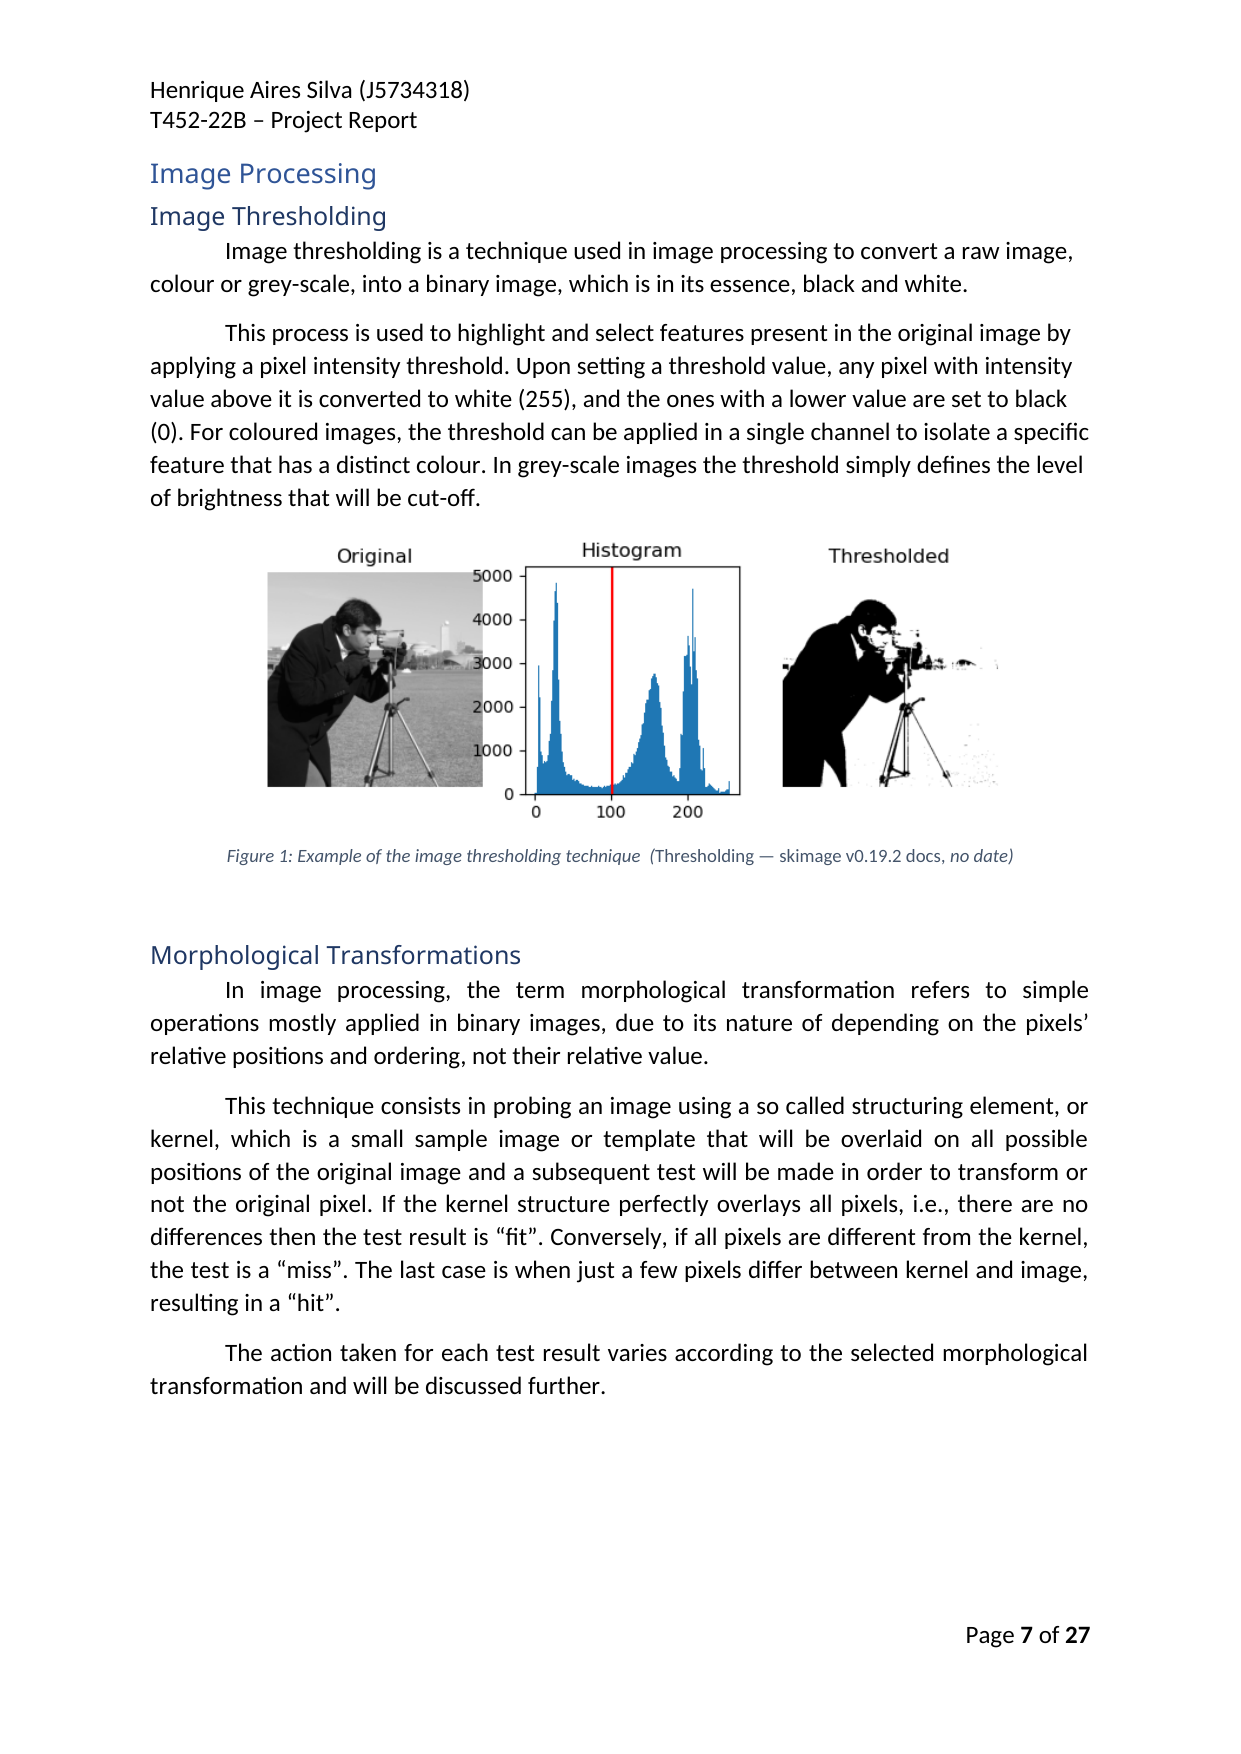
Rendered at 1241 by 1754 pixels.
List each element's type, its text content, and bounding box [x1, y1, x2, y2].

subtitle Morphological Transformations [150, 938, 1090, 972]
subtitle Image Thresholding [150, 198, 1090, 232]
text This process is used to highlight and select features present in the original image by applying a pixel intensity threshold. Upon setting a threshold value, any pixel with intensity value above it is converted to white (255), and the ones with a lower value are set to black (0). For coloured images, the threshold can be applied in a single channel to isolate a specific feature that has a distinct colour. In grey-scale images the threshold simply defines the level of brightness that will be cut-off. [150, 317, 1090, 512]
text Figure 1: Example of the image thresholding technique (Thresholding — skimage v0.19.2 docs, no date) [150, 844, 1090, 867]
text The action taken for each test result varies according to the selected morphological transformation and will be discussed further. [150, 1337, 1090, 1400]
text Image thresholding is a technique used in image processing to convert a raw image, colour or grey-scale, into a binary image, which is in its essence, black and white. [150, 235, 1090, 298]
text This technique consists in probing an image using a so called structuring element, or kernel, which is a small sample image or template that will be overlaid on all possible positions of the original image and a subsequent test will be made in order to transform or not the original pixel. If the kernel structure perfectly overlays all pixels, i.e., there are no differences then the test result is “fit”. Conversely, if all pixels are different from the kernel, the test is a “miss”. The last case is when just a few pixels differ between kernel and image, resulting in a “hit”. [150, 1090, 1090, 1318]
picture [150, 531, 1091, 826]
text In image processing, the term morphological transformation refers to simple operations mostly applied in binary images, due to its nature of depending on the pixels’ relative positions and ordering, not their relative value. [150, 974, 1090, 1071]
subtitle Image Processing [150, 154, 1090, 191]
